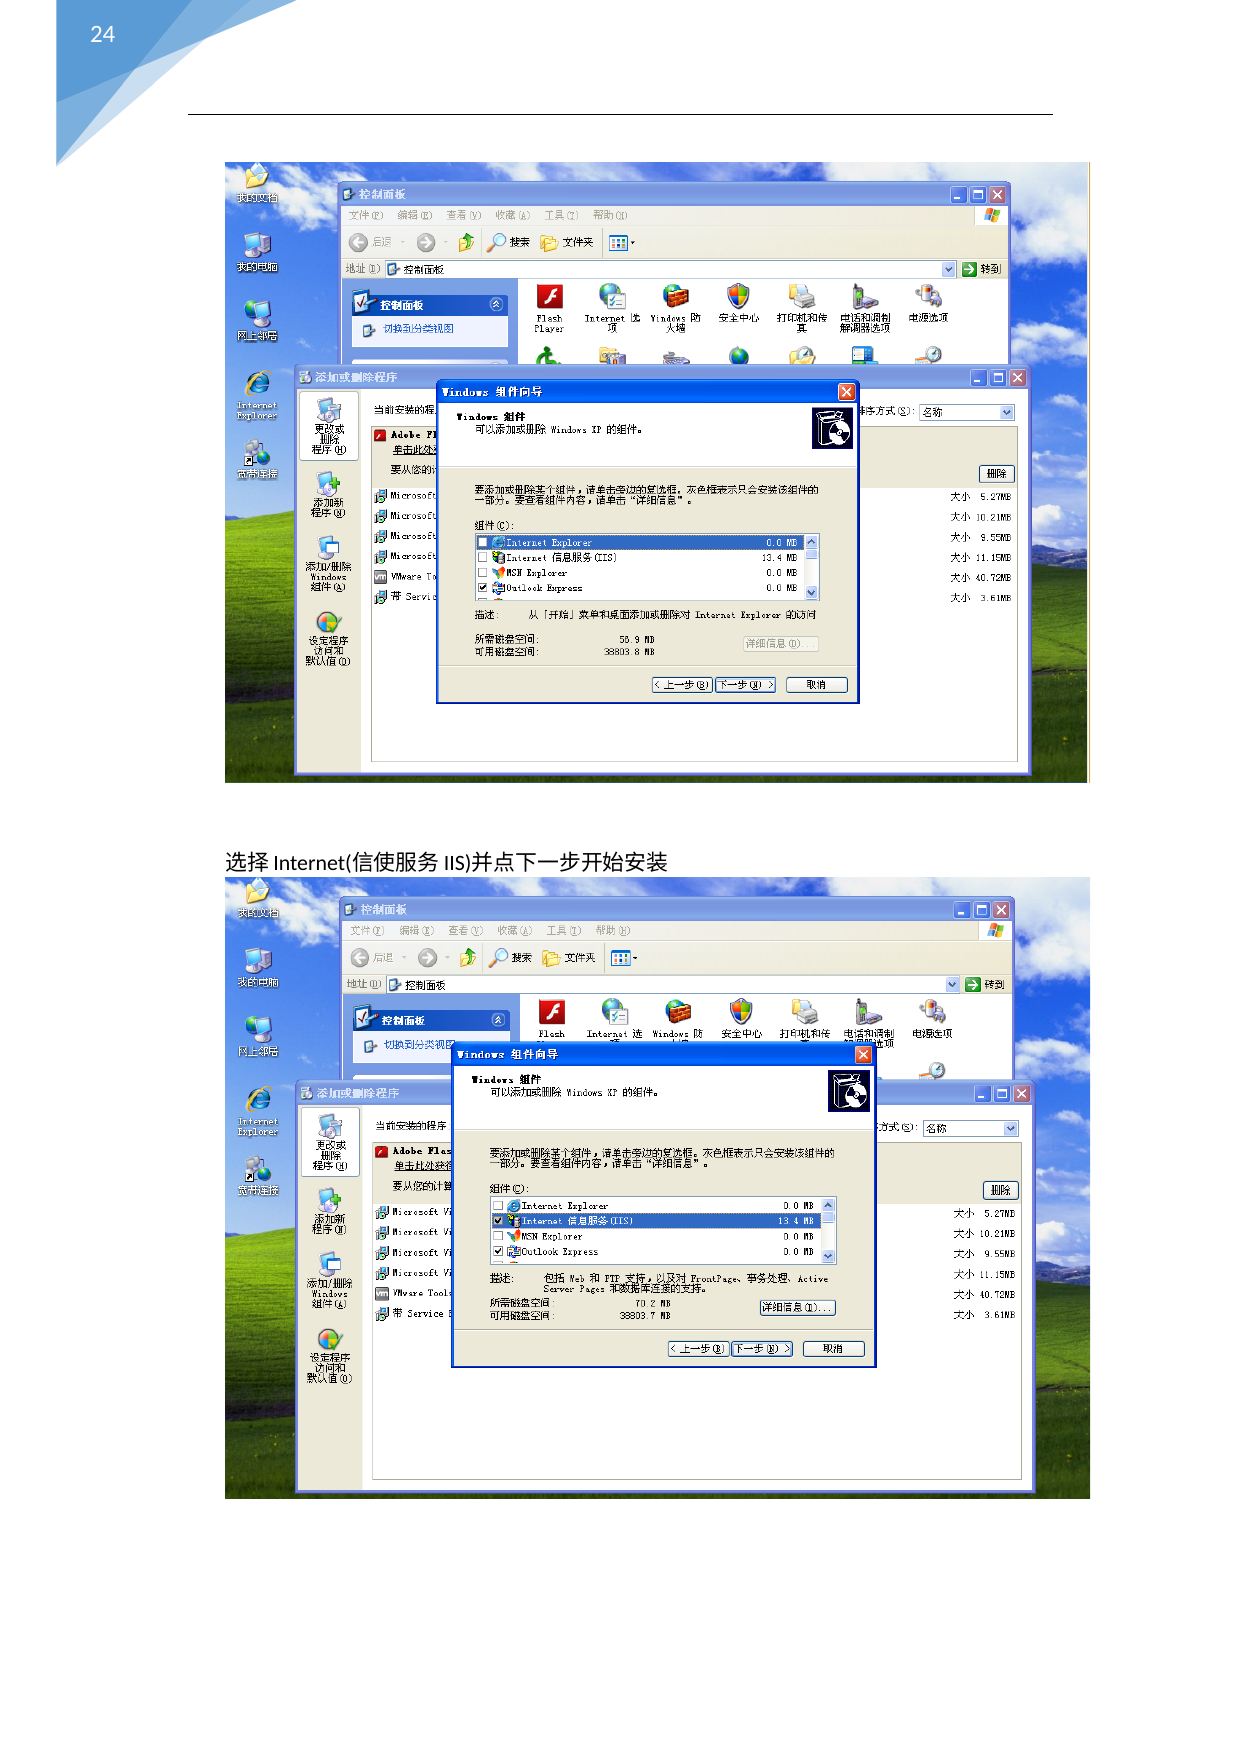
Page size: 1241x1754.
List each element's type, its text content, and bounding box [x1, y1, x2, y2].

picture [56, 0, 1091, 783]
picture [225, 877, 1091, 1499]
list 选择Internet(信使服务IIS)并点下一步开始安装 [225, 844, 1053, 877]
